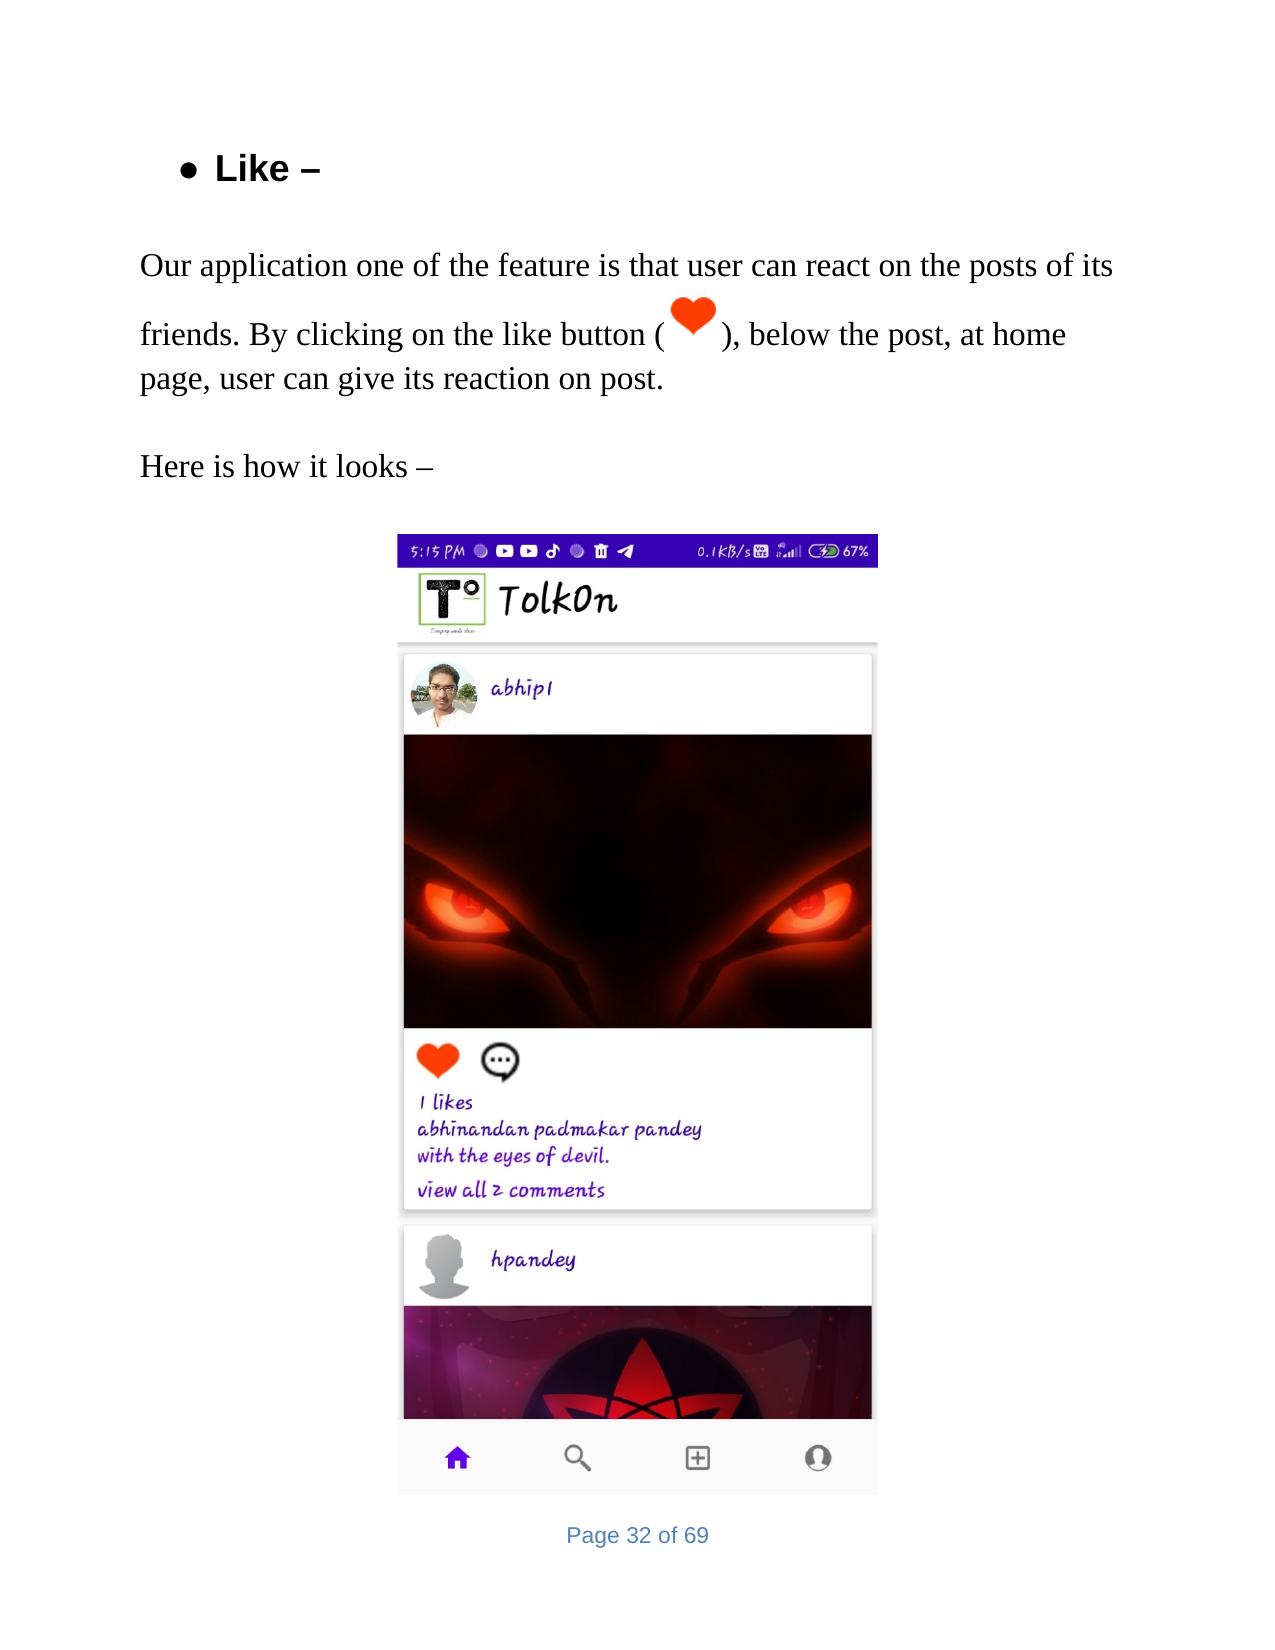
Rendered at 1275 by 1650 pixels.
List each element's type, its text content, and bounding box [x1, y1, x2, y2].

list Like – [177, 146, 1135, 189]
picture [397, 534, 878, 1495]
text Here is how it looks – [139, 446, 1135, 484]
text Our application one of the feature is that user can react on the posts of its friends. By clicking on the like button (), below the post, at home page, user can give its reaction on post. [139, 245, 1135, 396]
picture [665, 289, 722, 345]
